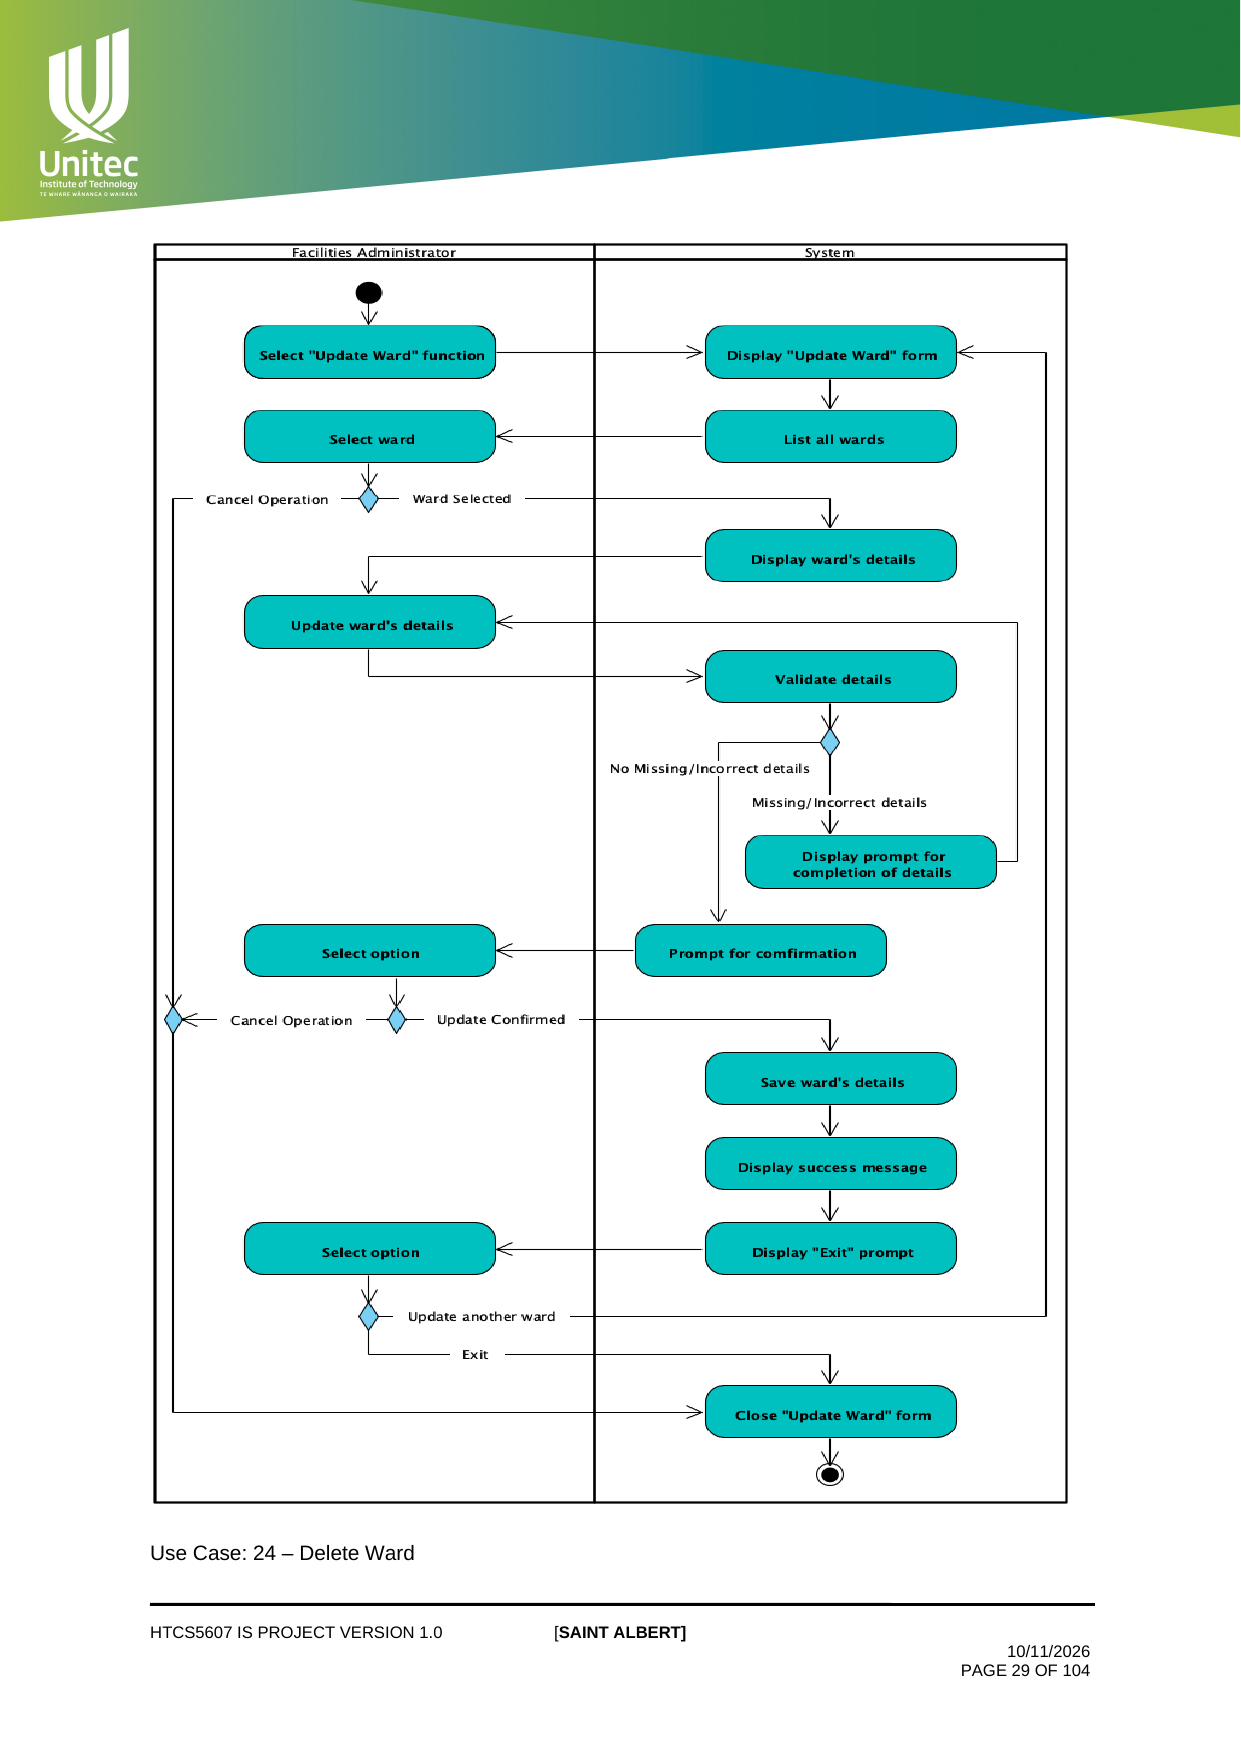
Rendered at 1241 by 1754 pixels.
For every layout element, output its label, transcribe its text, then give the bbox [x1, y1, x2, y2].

picture [150, 241, 1081, 1516]
picture [0, 0, 1241, 238]
text Use Case: 24 – Delete Ward [150, 1540, 1090, 1564]
